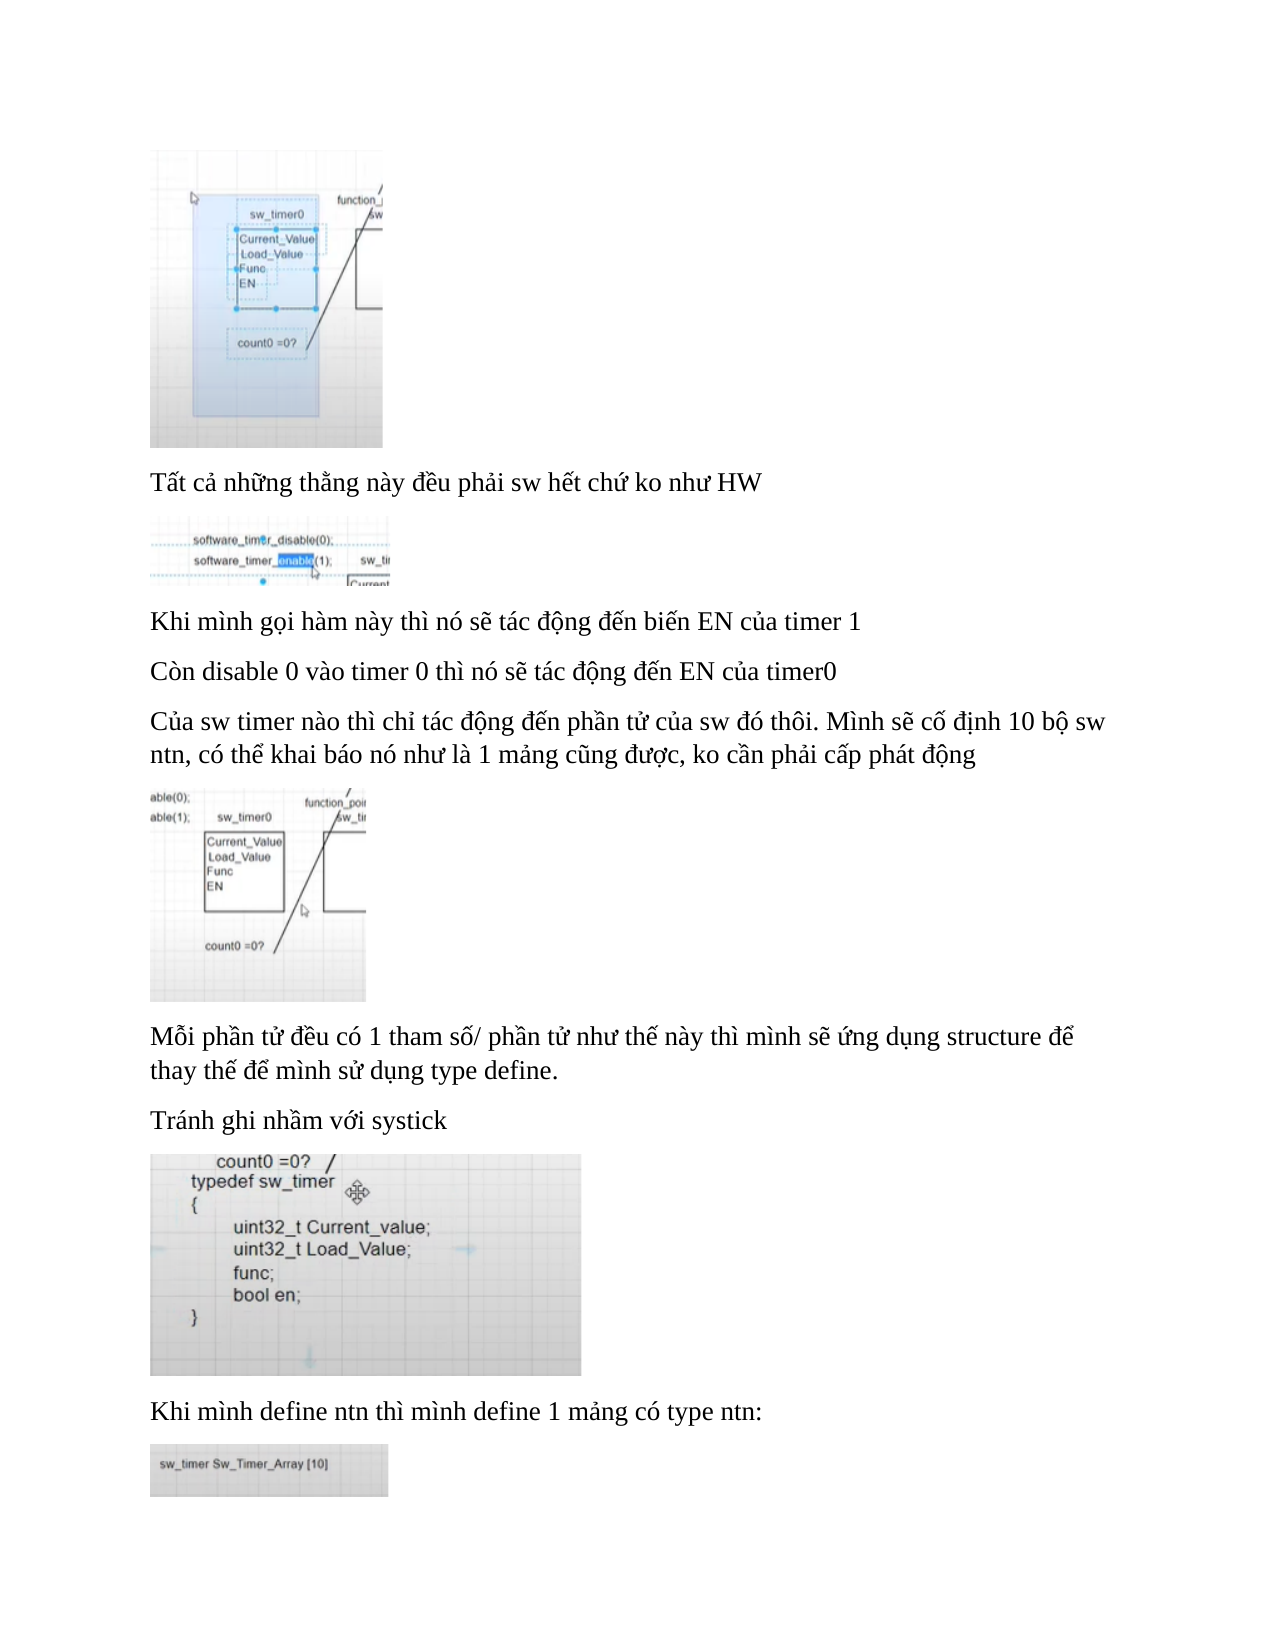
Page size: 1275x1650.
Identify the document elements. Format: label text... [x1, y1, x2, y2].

picture [150, 516, 390, 586]
text Khi mình gọi hàm này thì nó sẽ tác động đến biến EN của timer 1 [150, 604, 1125, 636]
text Khi mình define ntn thì mình define 1 mảng có type ntn: [150, 1394, 1125, 1426]
text Mỗi phần tử đều có 1 tham số/ phần tử như thế này thì mình sẽ ứng dụng structure để thay thế để mình sử dụng type define. [150, 1020, 1125, 1085]
text Tất cả những thằng này đều phải sw hết chứ ko như HW [150, 467, 1125, 498]
picture [150, 788, 367, 1002]
picture [150, 1154, 582, 1376]
text Của sw timer nào thì chỉ tác động đến phần tử của sw đó thôi. Mình sẽ cố định 10 bộ sw ntn, có thể khai báo nó như là 1 mảng cũng được, ko cần phải cấp phát động [150, 705, 1125, 770]
text Còn disable 0 vào timer 0 thì nó sẽ tác động đến EN của timer0 [150, 655, 1125, 686]
picture [150, 1444, 389, 1497]
text Tránh ghi nhầm với systick [150, 1104, 1125, 1135]
picture [150, 150, 383, 448]
